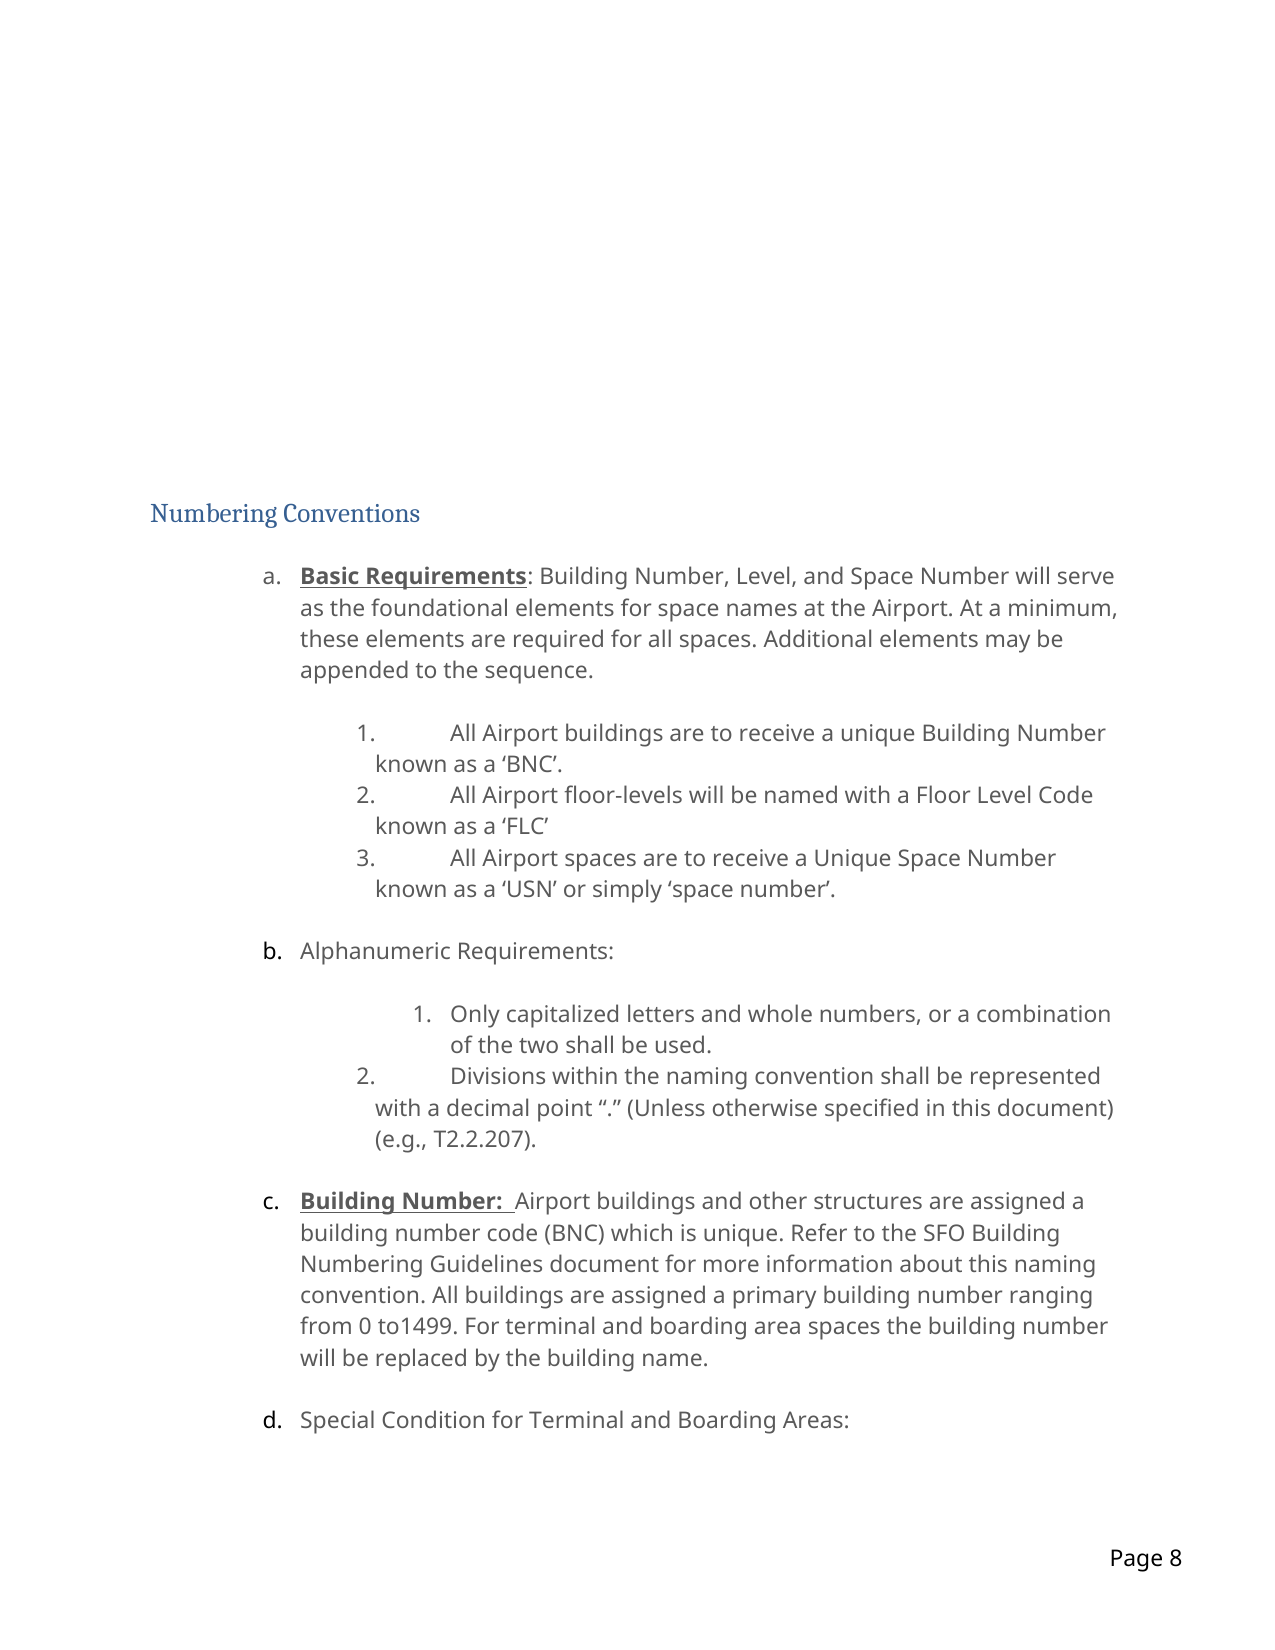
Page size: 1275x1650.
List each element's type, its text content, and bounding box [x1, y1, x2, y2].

list All Airport spaces are to receive a Unique Space Number known as a ‘USN’ or simply ‘space number’. [356, 842, 1125, 904]
subtitle Numbering Conventions [150, 498, 1125, 529]
list Alphanumeric Requirements: [262, 935, 1125, 967]
list Basic Requirements: Building Number, Level, and Space Number will serve as the foundational elements for space names at the Airport. At a minimum, these elements are required for all spaces. Additional elements may be appended to the sequence. [262, 560, 1125, 685]
list Only capitalized letters and whole numbers, or a combination of the two shall be used. [412, 998, 1125, 1060]
list Special Condition for Terminal and Boarding Areas: [262, 1404, 1125, 1435]
list Divisions within the naming convention shall be represented with a decimal point “.” (Unless otherwise specified in this document) (e.g., T2.2.207). [356, 1060, 1125, 1154]
list Building Number: Airport buildings and other structures are assigned a building number code (BNC) which is unique. Refer to the SFO Building Numbering Guidelines document for more information about this naming convention. All buildings are assigned a primary building number ranging from 0 to1499. For terminal and boarding area spaces the building number will be replaced by the building name. [262, 1185, 1125, 1373]
list All Airport floor-levels will be named with a Floor Level Code known as a ‘FLC’ [356, 779, 1125, 842]
list All Airport buildings are to receive a unique Building Number known as a ‘BNC’. [356, 717, 1125, 779]
